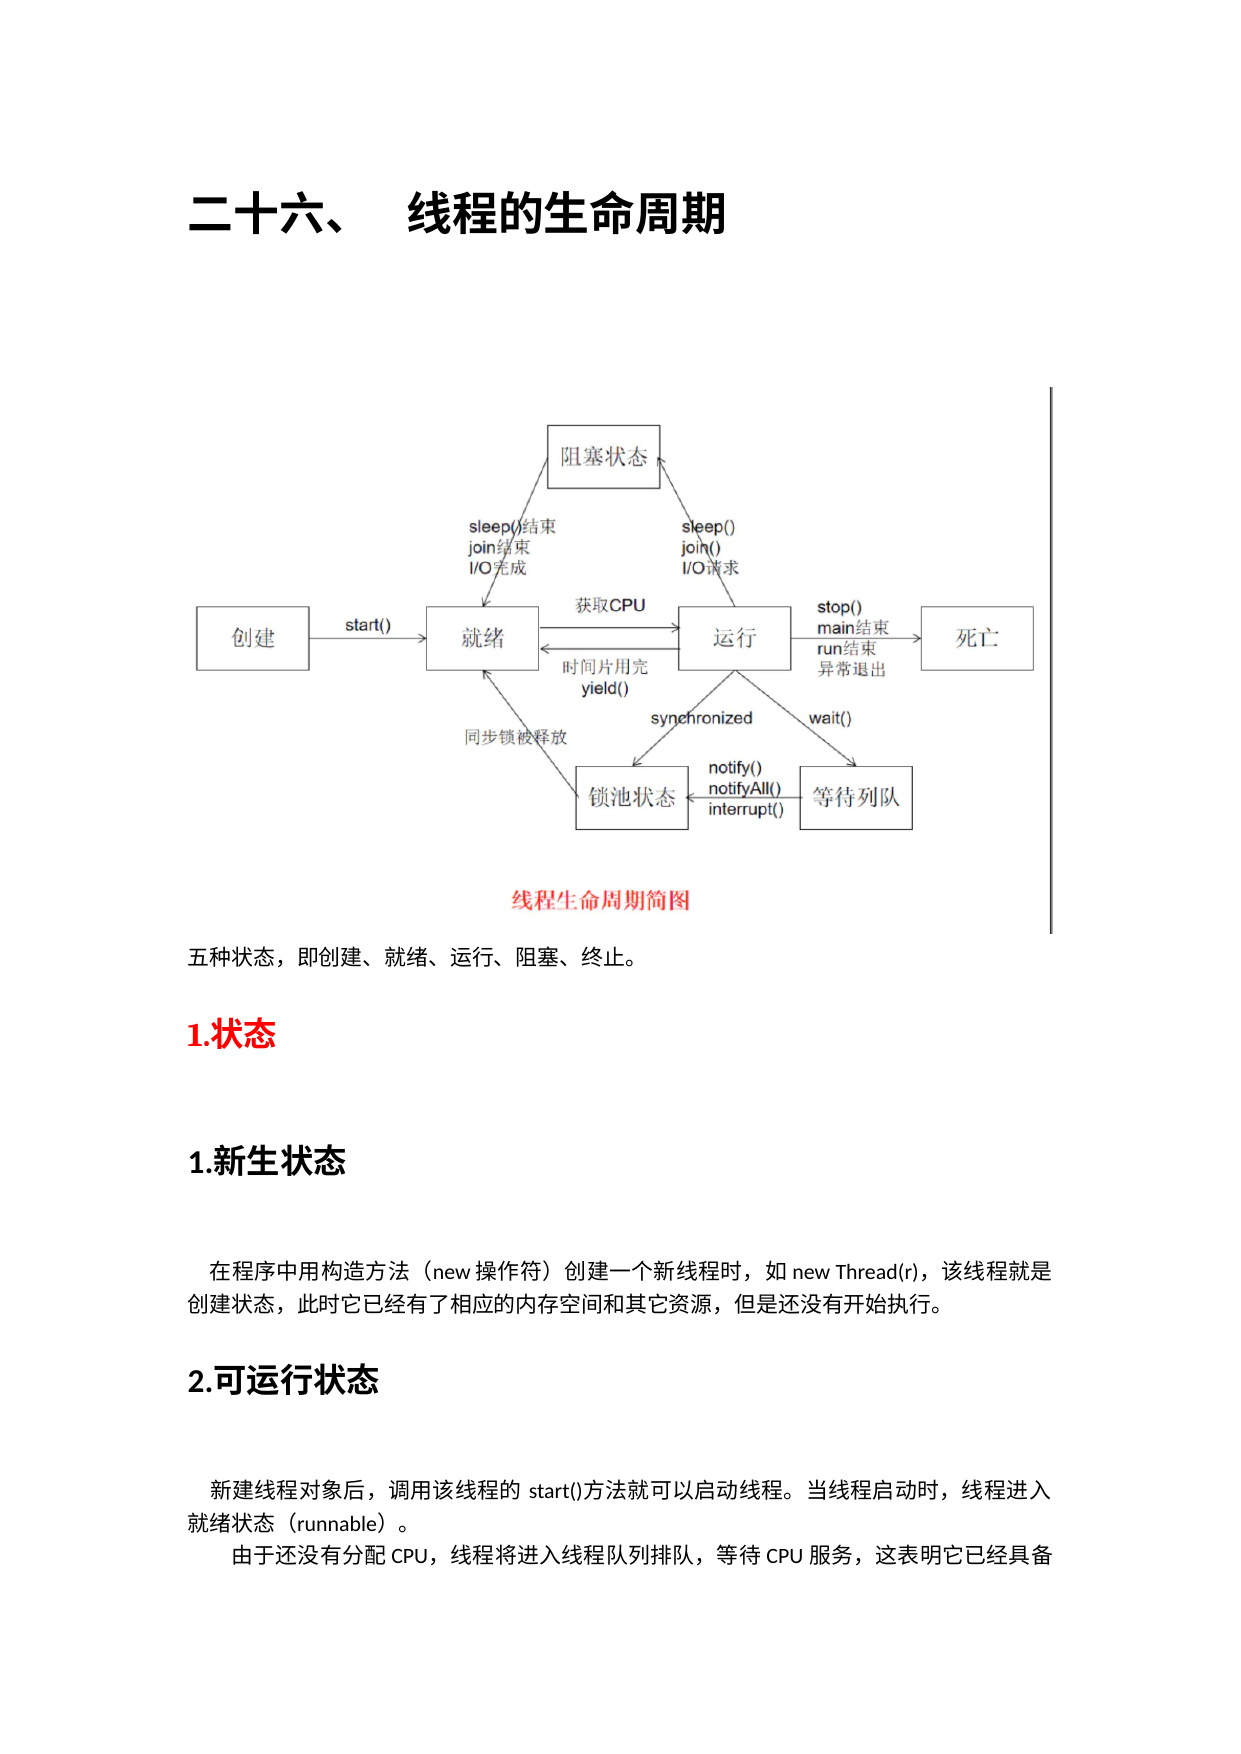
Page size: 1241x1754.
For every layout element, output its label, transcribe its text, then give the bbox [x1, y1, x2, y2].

text 新建线程对象后，调用该线程的 start()方法就可以启动线程。当线程启动时，线程进入就绪状态（runnable）。 [187, 1473, 1053, 1538]
subtitle 线程的生命周期 [187, 162, 1053, 259]
text 在程序中用构造方法（new操作符）创建一个新线程时，如new Thread(r)，该线程就是创建状态，此时它已经有了相应的内存空间和其它资源，但是还没有开始执行。 [187, 1254, 1053, 1319]
subtitle 1.状态 [187, 999, 1053, 1064]
text 五种状态，即创建、就绪、运行、阻塞、终止。 [187, 940, 1053, 972]
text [187, 1538, 1053, 1571]
picture [187, 387, 1053, 934]
subtitle 2.可运行状态 [187, 1346, 1053, 1411]
subtitle 1.新生状态 [187, 1127, 1053, 1192]
